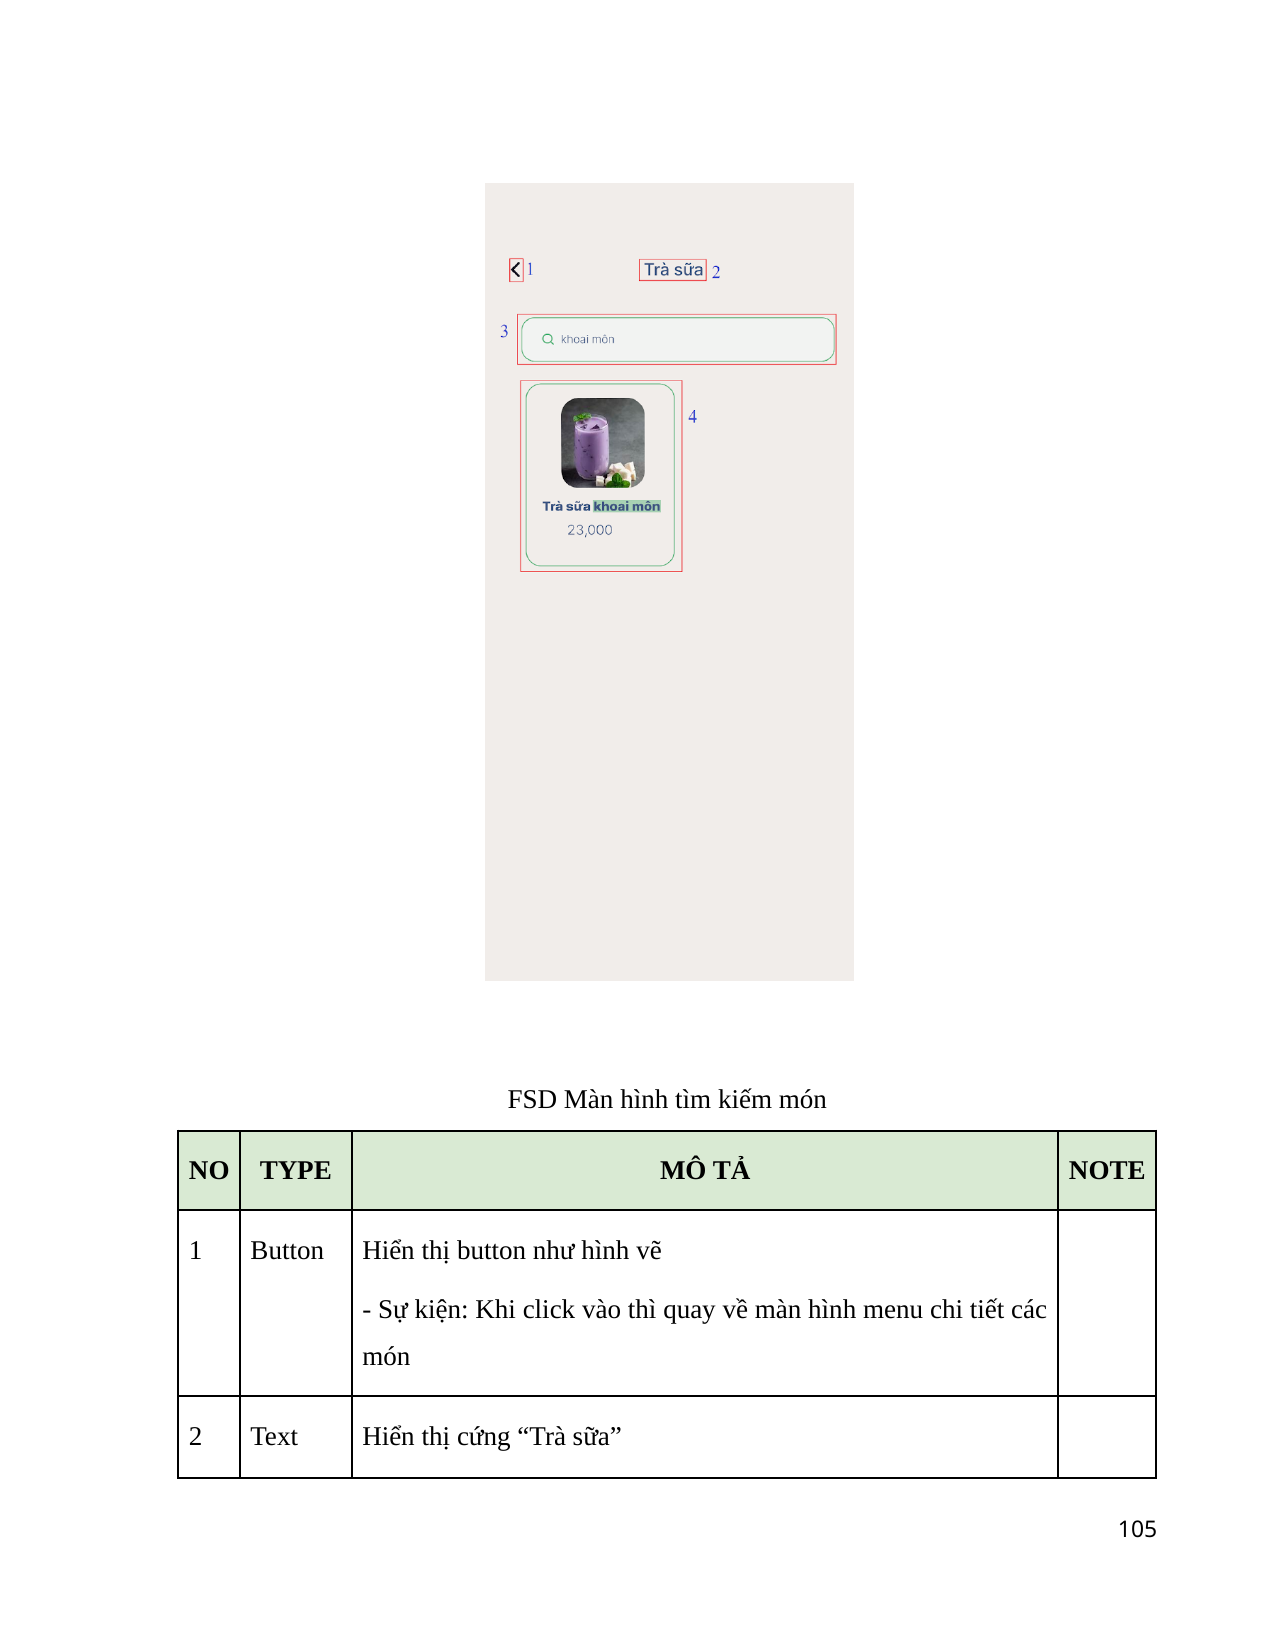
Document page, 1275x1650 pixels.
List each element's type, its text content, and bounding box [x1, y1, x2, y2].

table_cell Hiển thị cứng “Trà sữa” [353, 1397, 1057, 1477]
table_header NO [179, 1132, 239, 1209]
table_cell [1059, 1211, 1155, 1395]
table_header MÔ TẢ [353, 1132, 1057, 1209]
table_header NOTE [1059, 1132, 1155, 1209]
table_cell Hiển thị button như hình vẽ - Sự kiện: Khi click vào thì quay về màn hình menu chi tiết các món [353, 1211, 1057, 1395]
table_header TYPE [241, 1132, 351, 1209]
text FSD Màn hình tìm kiếm món [177, 1083, 1157, 1114]
table_cell Button [241, 1211, 351, 1395]
table_cell [1059, 1397, 1155, 1477]
table_cell 1 [179, 1211, 239, 1395]
table_cell 2 [179, 1397, 239, 1477]
picture [485, 183, 854, 981]
table_cell Text [241, 1397, 351, 1477]
